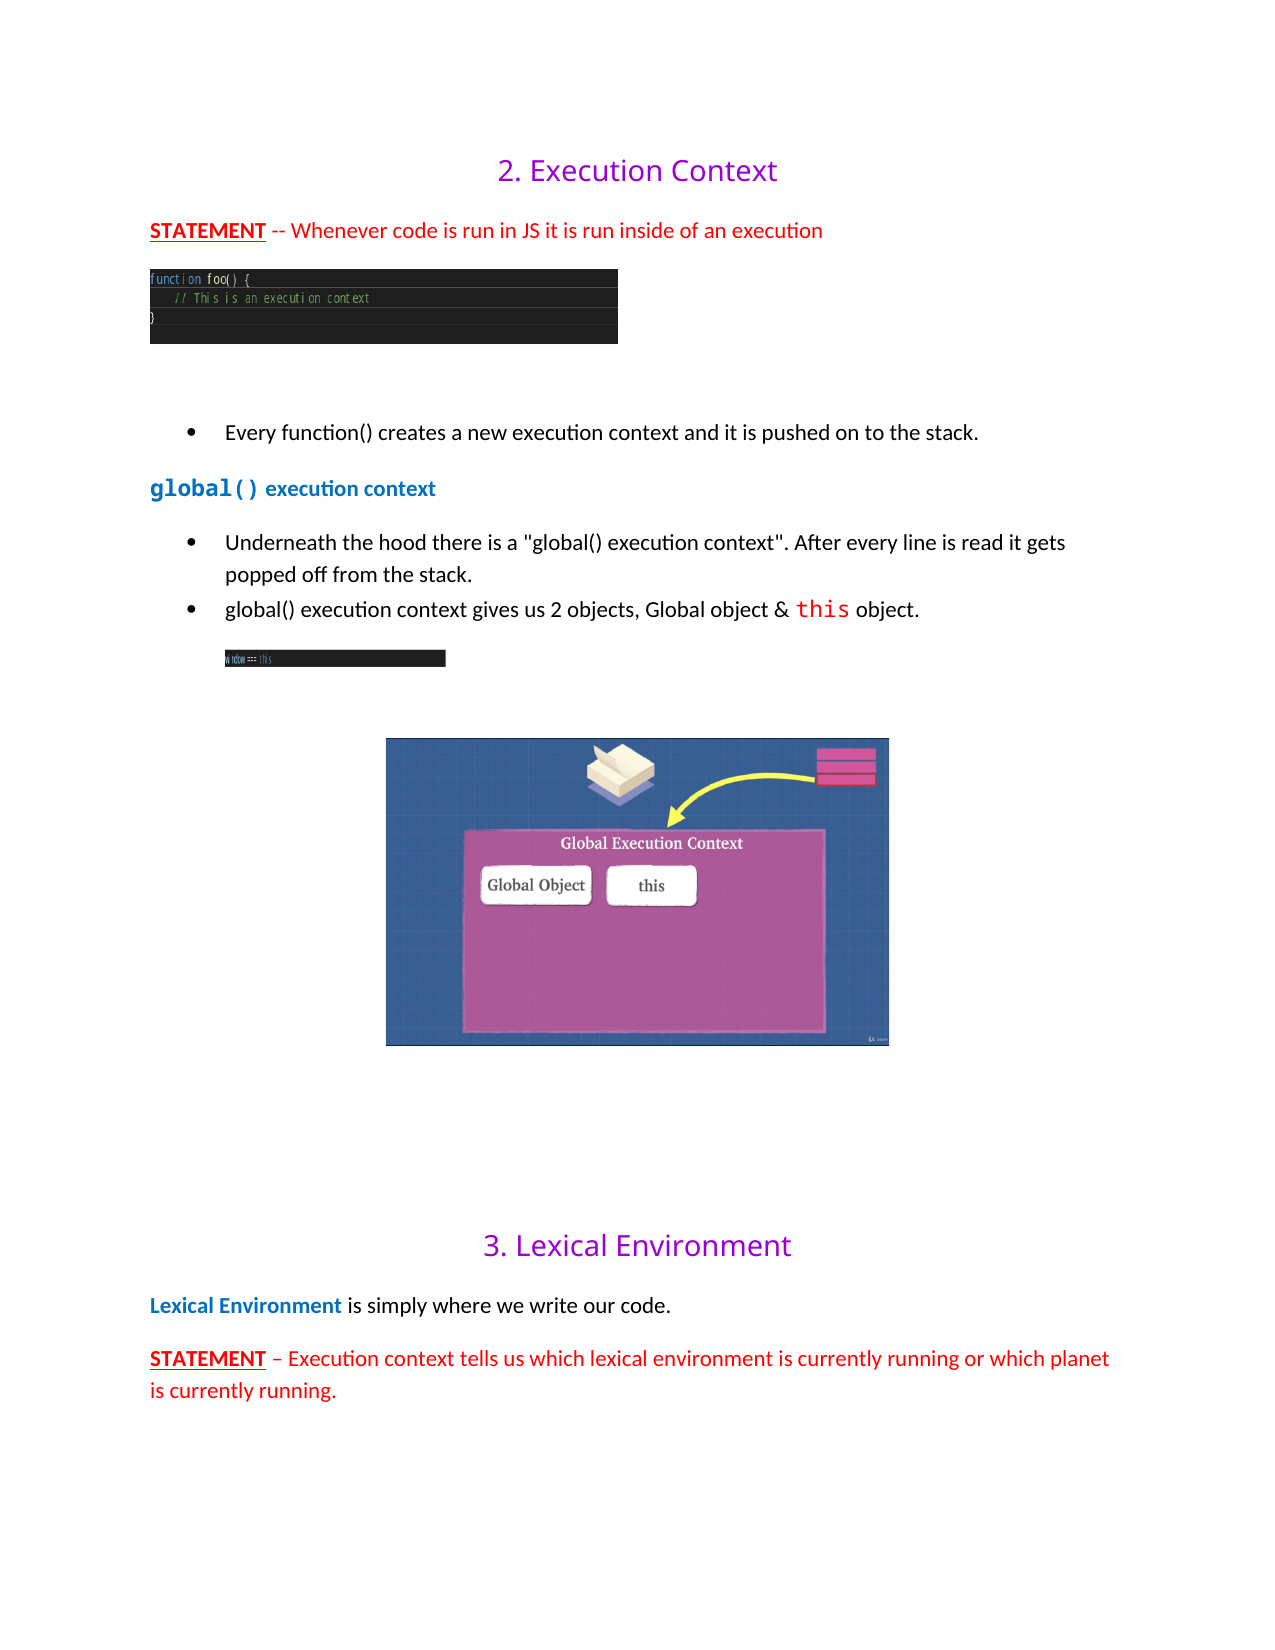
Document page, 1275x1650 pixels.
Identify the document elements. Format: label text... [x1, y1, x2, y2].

list Every function() creates a new execution context and it is pushed on to the stack. [187, 418, 1125, 447]
text 2. Execution Context [150, 150, 1125, 190]
list Underneath the hood there is a "global() execution context". After every line is read it gets popped off from the stack. [187, 528, 1125, 588]
text Lexical Environment is simply where we write our code. [150, 1291, 1125, 1319]
text global() execution context [150, 472, 1125, 503]
text STATEMENT -- Whenever code is run in JS it is run inside of an execution [150, 216, 1125, 244]
text 3. Lexical Environment [150, 1225, 1125, 1265]
list global() execution context gives us 2 objects, Global object & this object. [187, 593, 1125, 624]
text STATEMENT – Execution context tells us which lexical environment is currently running or which planet is currently running. [150, 1344, 1125, 1405]
picture [385, 738, 890, 1046]
